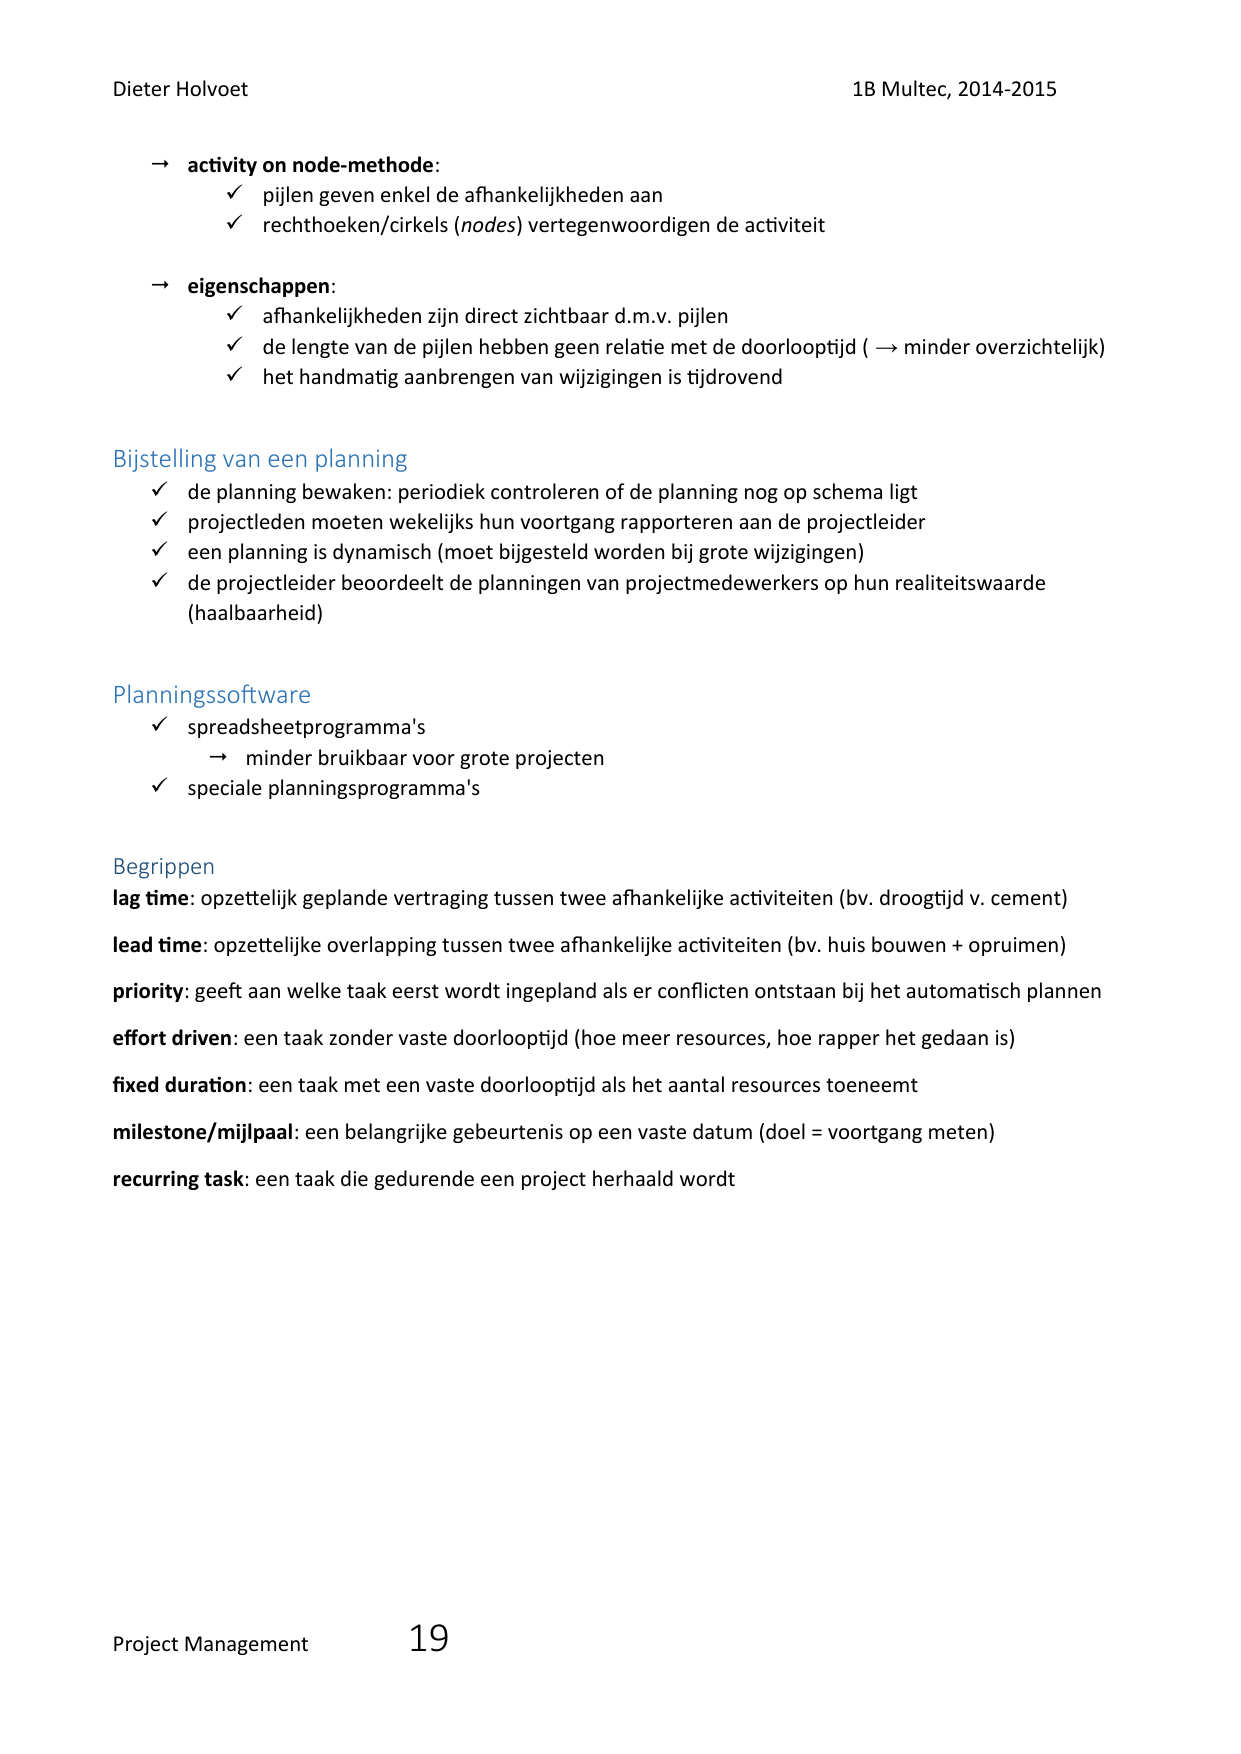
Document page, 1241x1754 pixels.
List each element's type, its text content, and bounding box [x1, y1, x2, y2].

list spreadsheetprogramma's [150, 712, 1128, 741]
list pijlen geven enkel de afhankelijkheden aan [225, 180, 1128, 208]
list eigenschappen: [150, 271, 1128, 299]
list het handmatig aanbrengen van wijzigingen is tijdrovend [225, 362, 1128, 390]
list activity on node-methode: [150, 150, 1128, 178]
list een planning is dynamisch (moet bijgesteld worden bij grote wijzigingen) [150, 537, 1128, 565]
list projectleden moeten wekelijks hun voortgang rapporteren aan de projectleider [150, 507, 1128, 535]
list de projectleider beoordeelt de planningen van projectmedewerkers op hun realiteitswaarde (haalbaarheid) [150, 568, 1128, 626]
text priority: geeft aan welke taak eerst wordt ingepland als er conflicten ontstaan bij het automatisch plannen [112, 977, 1128, 1005]
list de lengte van de pijlen hebben geen relatie met de doorlooptijd ( → minder overzichtelijk) [225, 331, 1128, 360]
list speciale planningsprogramma's [150, 773, 1128, 801]
text recurring task: een taak die gedurende een project herhaald wordt [112, 1164, 1128, 1192]
list minder bruikbaar voor grote projecten [208, 743, 1128, 771]
text fixed duration: een taak met een vaste doorlooptijd als het aantal resources toeneemt [112, 1070, 1128, 1098]
list rechthoeken/cirkels (nodes) vertegenwoordigen de activiteit [225, 210, 1128, 238]
list afhankelijkheden zijn direct zichtbaar d.m.v. pijlen [225, 301, 1128, 329]
text effort driven: een taak zonder vaste doorlooptijd (hoe meer resources, hoe rapper het gedaan is) [112, 1023, 1128, 1052]
subtitle Bijstelling van een planning [112, 441, 1128, 474]
subtitle Planningssoftware [112, 677, 1128, 710]
list de planning bewaken: periodiek controleren of de planning nog op schema ligt [150, 477, 1128, 505]
text milestone/mijlpaal: een belangrijke gebeurtenis op een vaste datum (doel = voortgang meten) [112, 1117, 1128, 1145]
text lead time: opzettelijke overlapping tussen twee afhankelijke activiteiten (bv. huis bouwen + opruimen) [112, 930, 1128, 958]
text lag time: opzettelijk geplande vertraging tussen twee afhankelijke activiteiten (bv. droogtijd v. cement) [112, 883, 1128, 911]
subtitle Begrippen [112, 850, 1128, 881]
